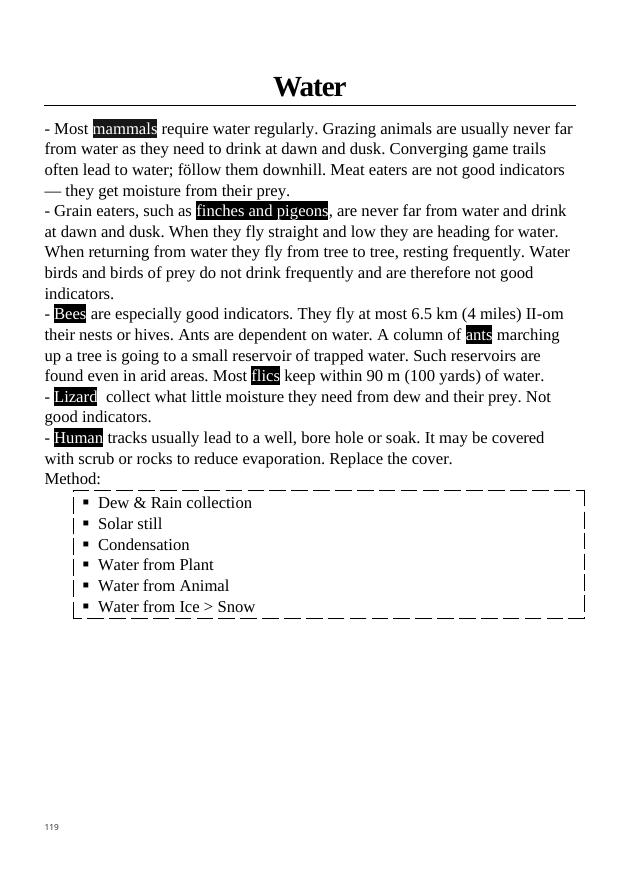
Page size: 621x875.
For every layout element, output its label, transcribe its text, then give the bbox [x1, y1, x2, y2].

text - Bees are especially good indicators. They fly at most 6.5 km (4 miles) II-om their nests or hives. Ants are dependent on water. A column of ants marching up a tree is going to a small reservoir of trapped water. Such reservoirs are found even in arid areas. Most flics keep within 90 m (100 yards) of water. [44, 304, 576, 385]
list Condensation [72, 531, 585, 552]
text - Lizard collect what little moisture they need from dew and their prey. Not good indicators. [44, 387, 576, 426]
list Dew & Rain collection [72, 490, 585, 510]
text - Grain eaters, such as finches and pigeons, are never far from water and drink at dawn and dusk. When they fly straight and low they are heading for water. When returning from water they fly from tree to tree, resting frequently. Water birds and birds of prey do not drink frequently and are therefore not good indicators. [44, 201, 576, 303]
text - Human tracks usually lead to a well, bore hole or soak. It may be covered with scrub or rocks to reduce evaporation. Replace the cover. [44, 428, 576, 468]
list Water from Plant [72, 552, 585, 573]
text Method: [44, 469, 576, 488]
list Water from Animal [72, 573, 585, 593]
text - Most mammals require water regularly. Grazing animals are usually never far from water as they need to drink at dawn and dusk. Converging game trails often lead to water; föllow them downhill. Meat eaters are not good indicators — they get moisture from their prey. [44, 118, 576, 199]
list Water from Ice > Snow [72, 593, 585, 619]
list Solar still [72, 510, 585, 531]
subtitle Water [44, 69, 576, 105]
